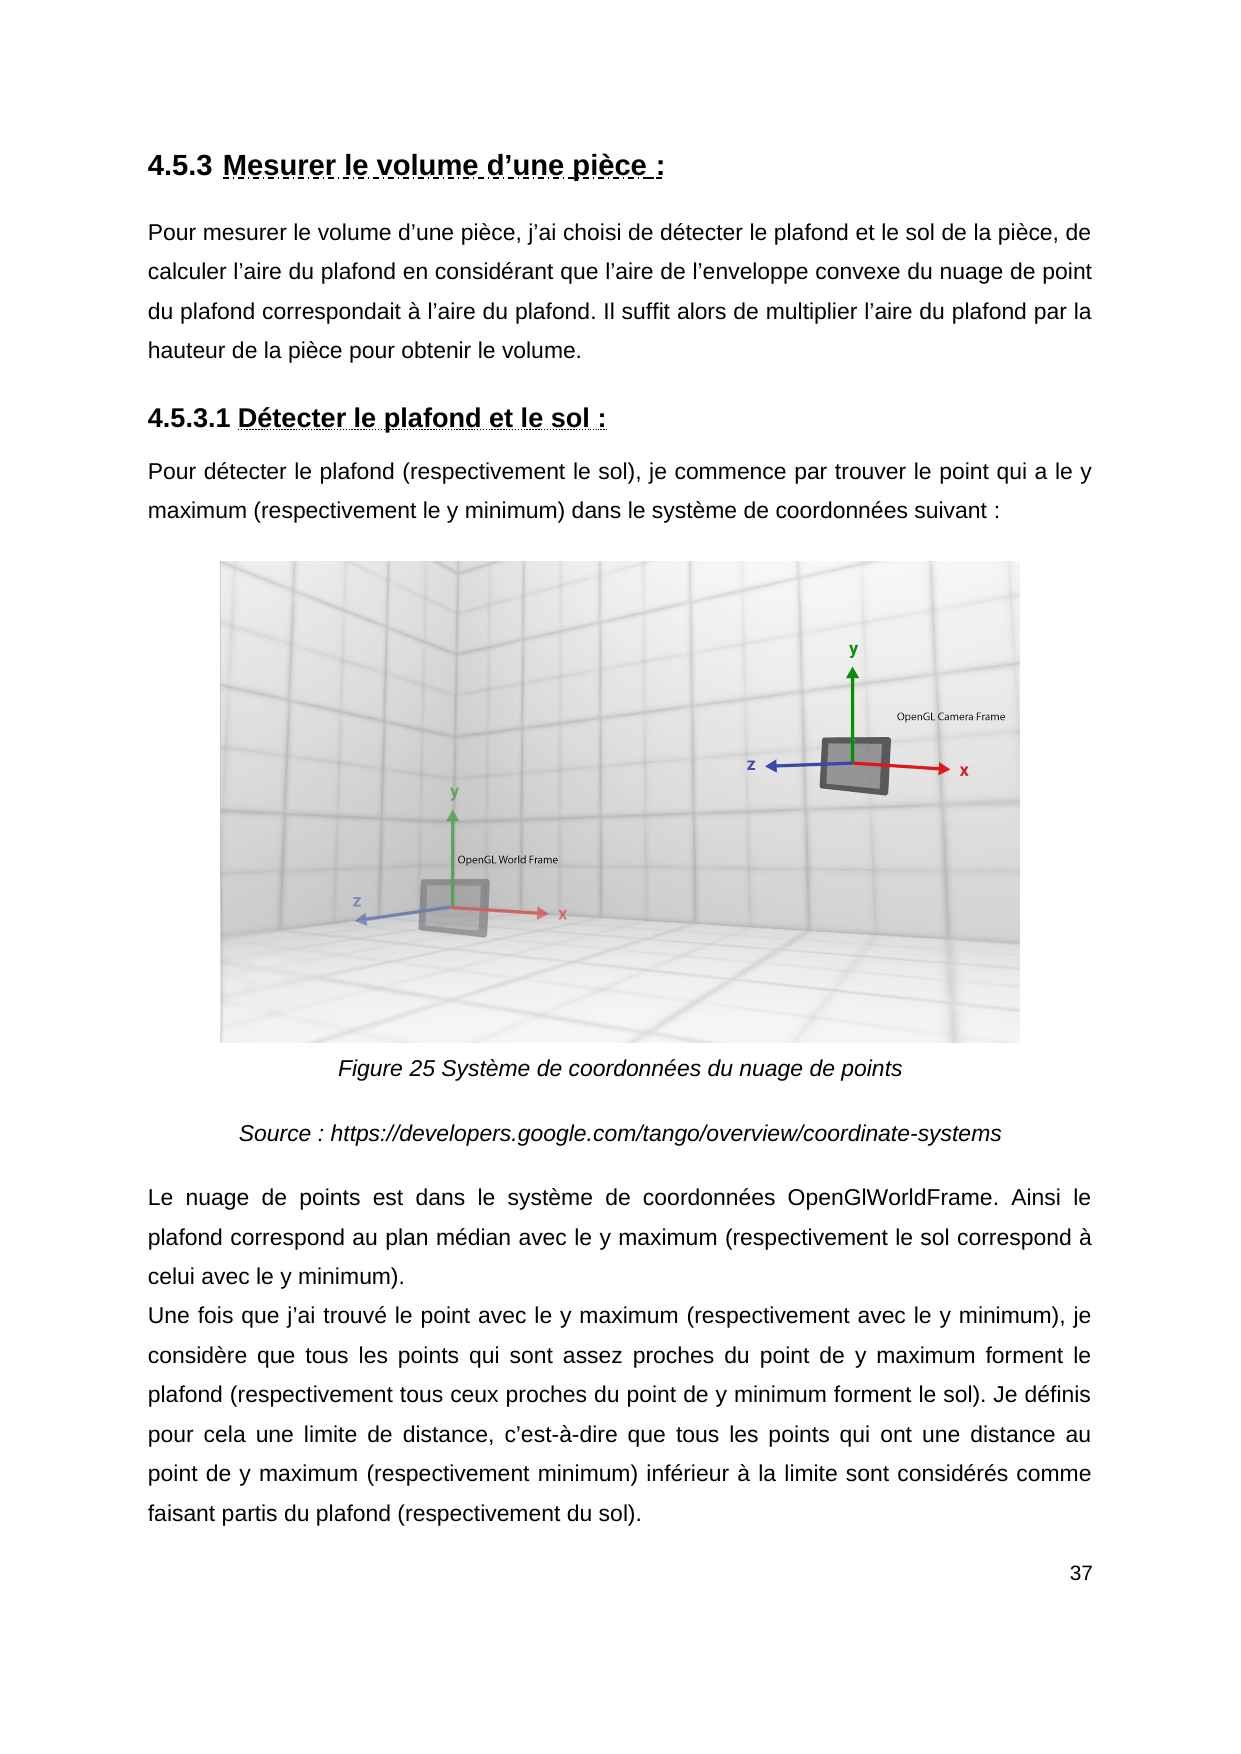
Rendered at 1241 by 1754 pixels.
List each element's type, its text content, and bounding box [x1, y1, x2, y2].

text Pour mesurer le volume d’une pièce, j’ai choisi de détecter le plafond et le sol de la pièce, de calculer l’aire du plafond en considérant que l’aire de l’enveloppe convexe du nuage de point du plafond correspondait à l’aire du plafond. Il suffit alors de multiplier l’aire du plafond par la hauteur de la pièce pour obtenir le volume. [148, 219, 1092, 363]
text Une fois que j’ai trouvé le point avec le y maximum (respectivement avec le y minimum), je considère que tous les points qui sont assez proches du point de y maximum forment le plafond (respectivement tous ceux proches du point de y minimum forment le sol). Je définis pour cela une limite de distance, c’est-à-dire que tous les points qui ont une distance au point de y maximum (respectivement minimum) inférieur à la limite sont considérés comme faisant partis du plafond (respectivement du sol). [148, 1302, 1092, 1526]
subtitle Mesurer le volume d’une pièce : [148, 148, 1092, 181]
text Source : https://developers.google.com/tango/overview/coordinate-systems [148, 1119, 1092, 1146]
text Le nuage de points est dans le système de coordonnées OpenGlWorldFrame. Ainsi le plafond correspond au plan médian avec le y maximum (respectivement le sol correspond à celui avec le y minimum). [148, 1184, 1092, 1289]
text Figure Système de coordonnées du nuage de points [148, 1055, 1092, 1081]
subtitle Détecter le plafond et le sol : [148, 402, 1092, 433]
text Pour détecter le plafond (respectivement le sol), je commence par trouver le point qui a le y maximum (respectivement le y minimum) dans le système de coordonnées suivant : [148, 458, 1092, 524]
picture [220, 561, 1020, 1043]
